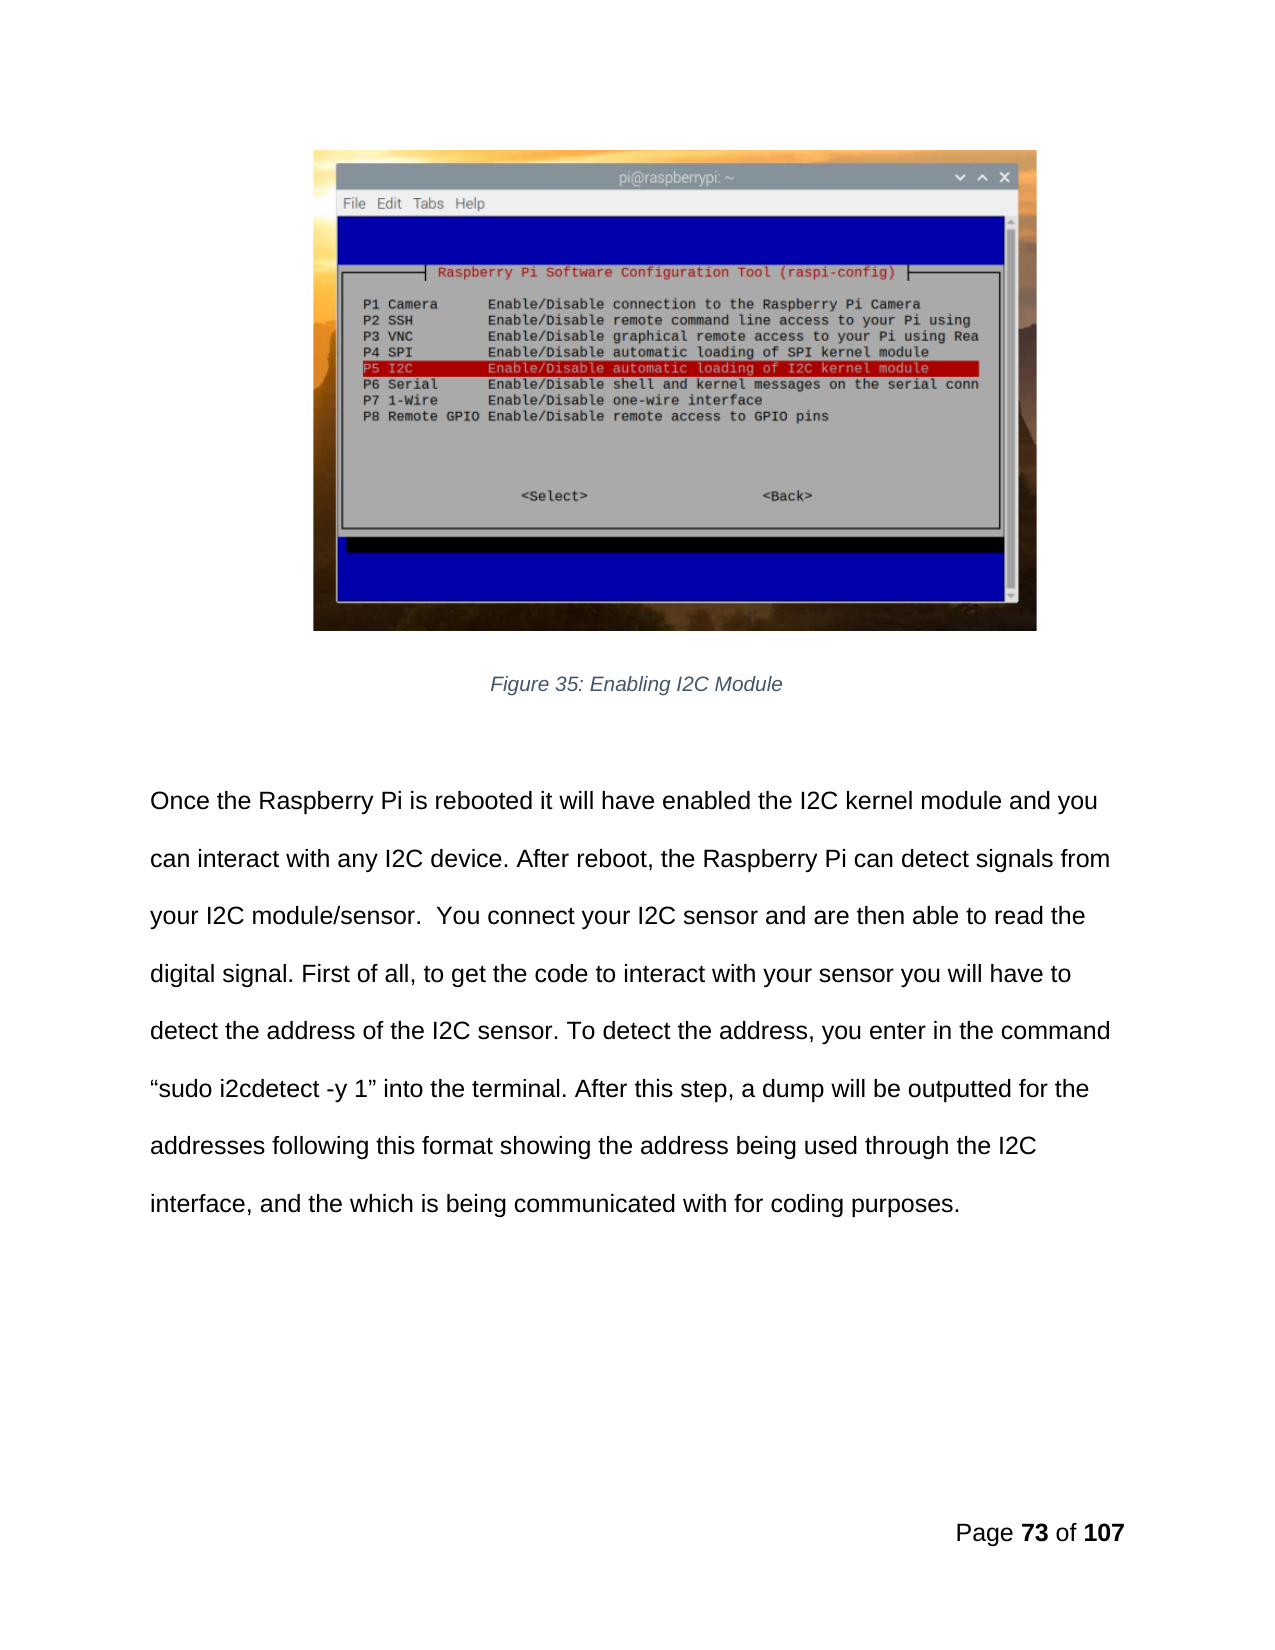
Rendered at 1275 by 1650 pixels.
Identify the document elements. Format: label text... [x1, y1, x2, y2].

picture [313, 150, 1037, 631]
text Figure 35: Enabling I2C Module [150, 671, 1125, 695]
text Once the Raspberry Pi is rebooted it will have enabled the I2C kernel module and you can interact with any I2C device. After reboot, the Raspberry Pi can detect signals from your I2C module/sensor. You connect your I2C sensor and are then able to read the digital signal. First of all, to get the code to interact with your sensor you will have to detect the address of the I2C sensor. To detect the address, you enter in the command “sudo i2cdetect -y 1” into the terminal. After this step, a dump will be outputted for the addresses following this format showing the address being used through the I2C interface, and the which is being communicated with for coding purposes. [150, 786, 1125, 1217]
